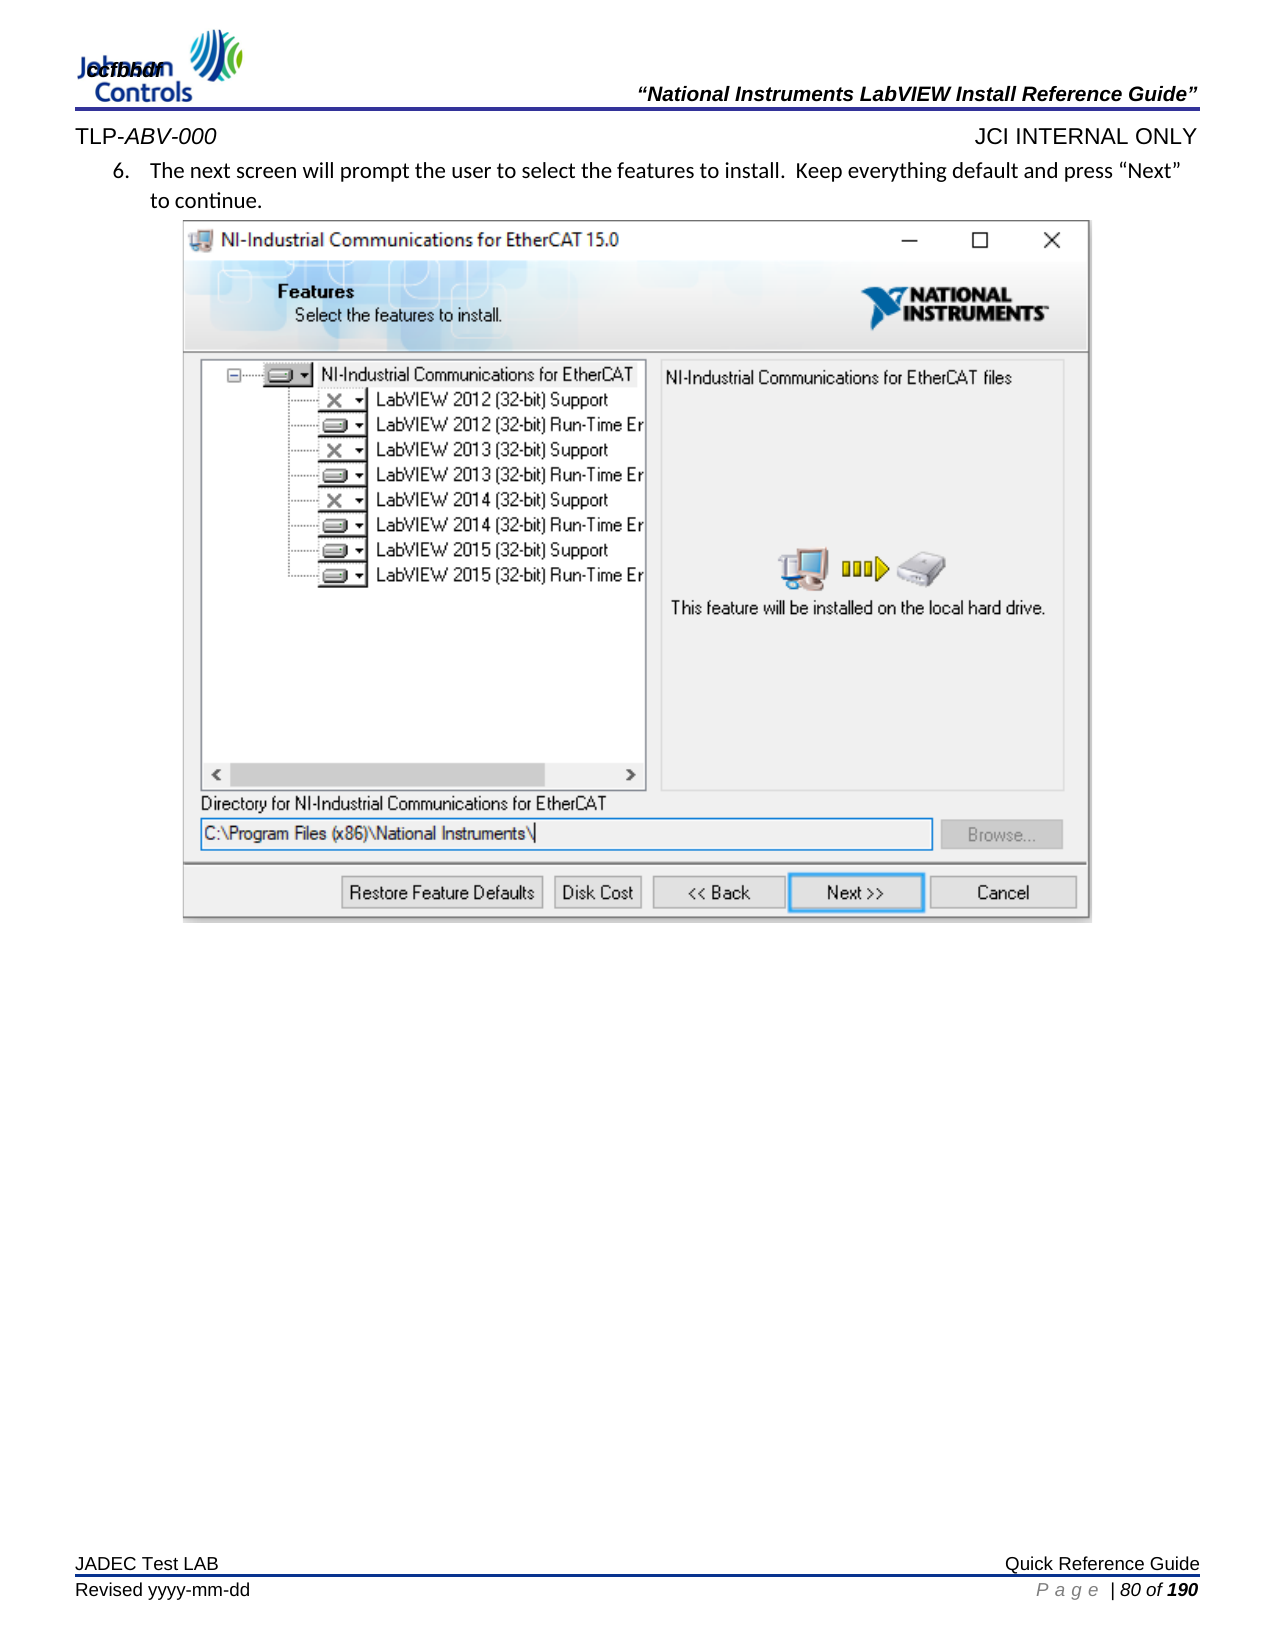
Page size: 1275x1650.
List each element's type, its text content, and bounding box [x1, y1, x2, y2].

picture [182, 220, 1093, 923]
list The next screen will prompt the user to select the features to install. Keep everything default and press “Next” to continue. [112, 156, 1200, 214]
picture [76, 26, 246, 105]
